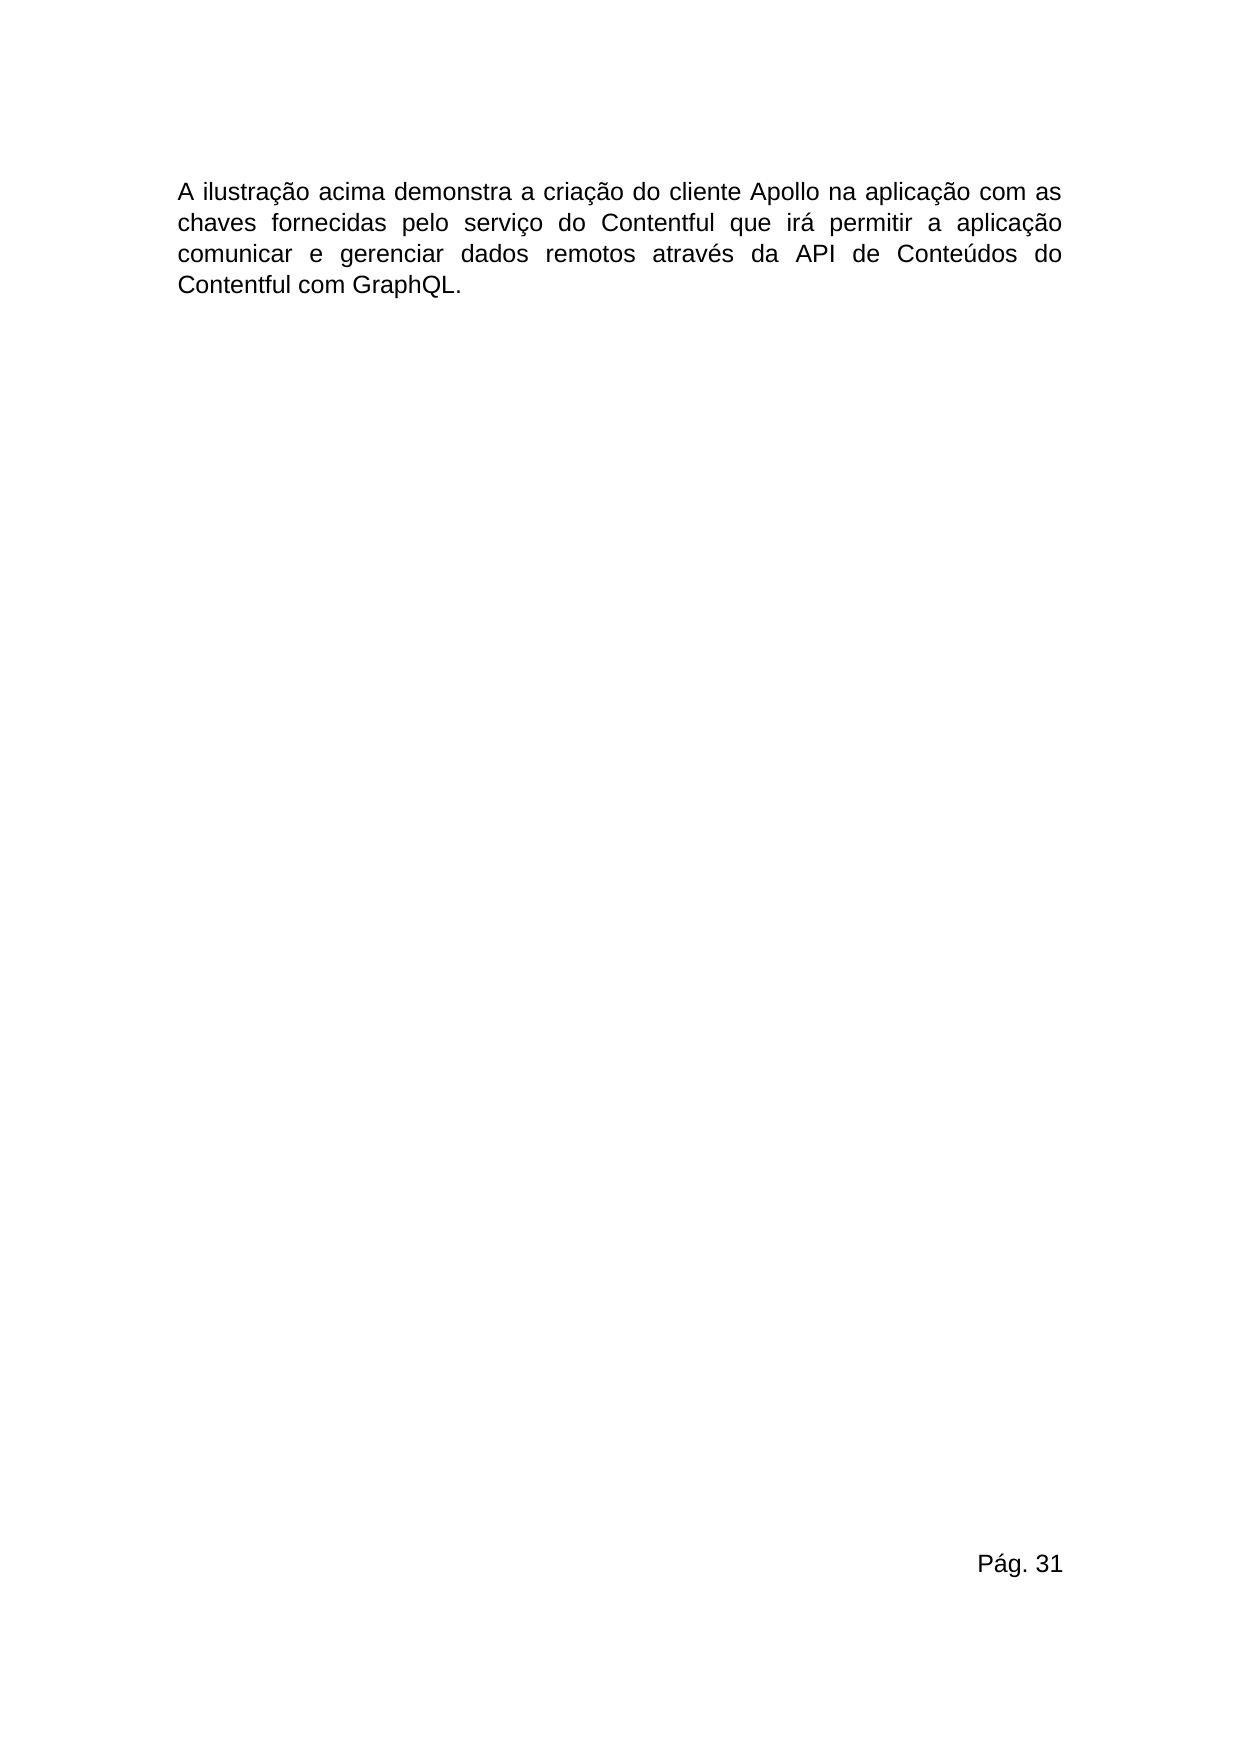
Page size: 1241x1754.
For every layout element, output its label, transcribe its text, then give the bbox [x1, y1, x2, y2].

text A ilustração acima demonstra a criação do cliente Apollo na aplicação com as chaves fornecidas pelo serviço do Contentful que irá permitir a aplicação comunicar e gerenciar dados remotos através da API de Conteúdos do Contentful com GraphQL. [177, 177, 1063, 299]
